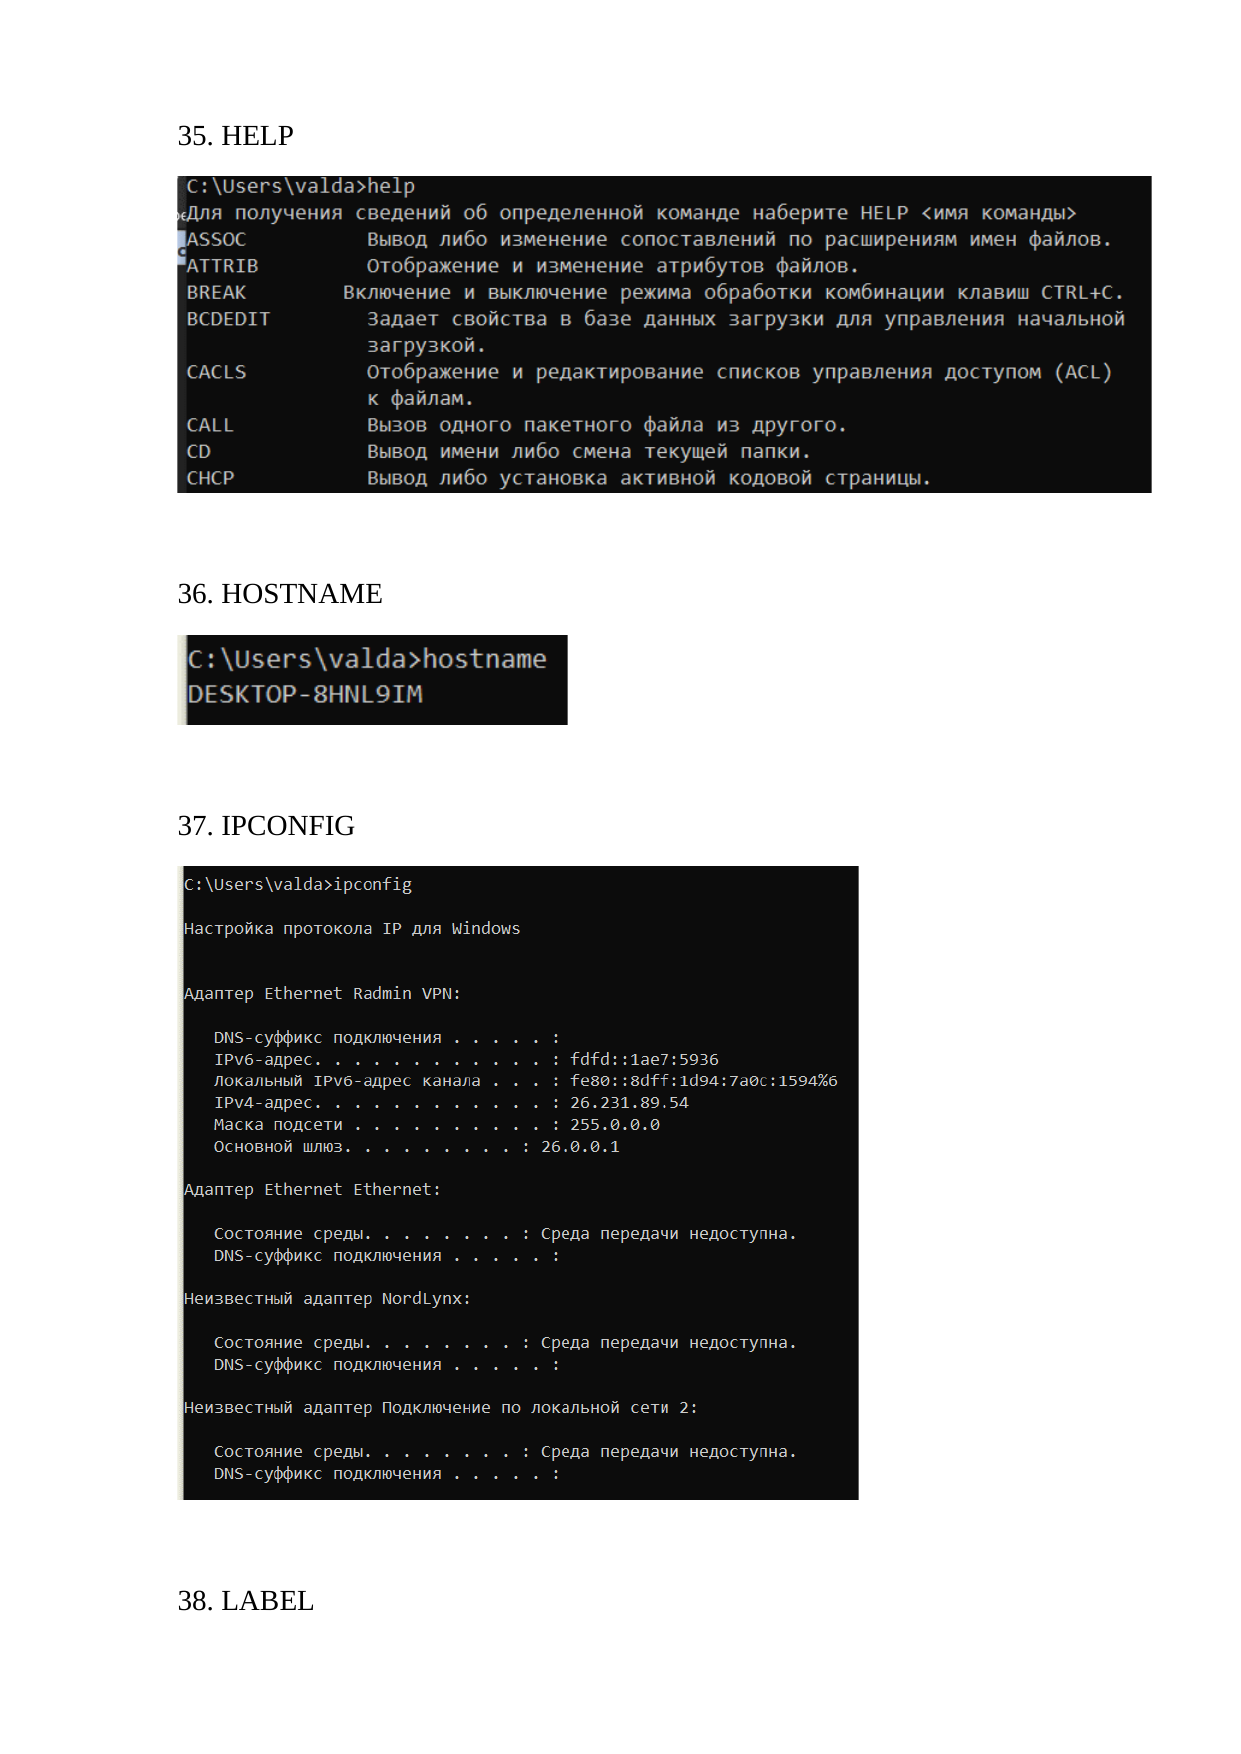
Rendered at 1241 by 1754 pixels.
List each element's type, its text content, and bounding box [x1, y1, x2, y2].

picture [177, 866, 859, 1500]
picture [177, 635, 568, 725]
picture [177, 176, 1152, 493]
text 35. HELP [177, 118, 1152, 152]
text 36. HOSTNAME [177, 577, 1152, 610]
text 37. IPCONFIG [177, 808, 1152, 841]
text 38. LABEL [177, 1583, 1152, 1616]
